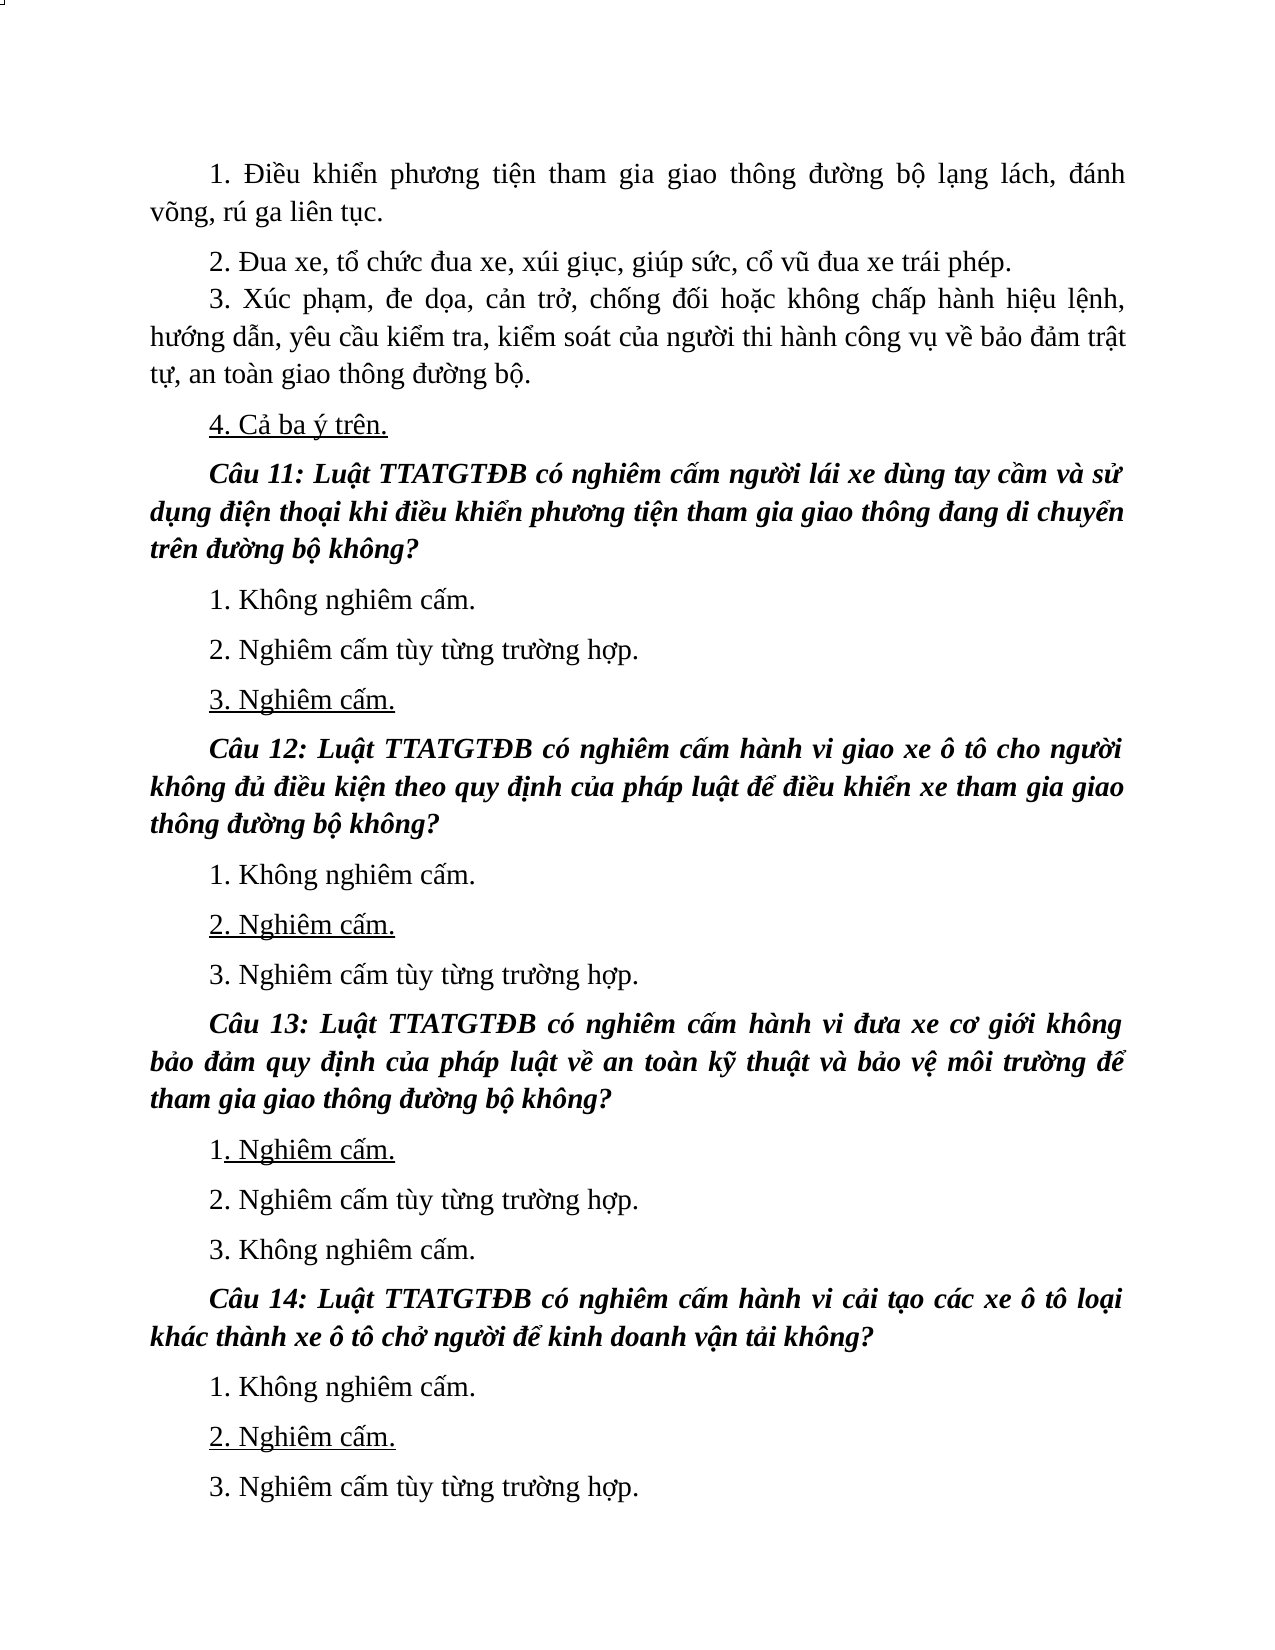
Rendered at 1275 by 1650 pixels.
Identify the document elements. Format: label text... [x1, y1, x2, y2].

text 1. Không nghiêm cấm. [209, 858, 1264, 891]
text Câu 12: Luật TTATGTĐB có nghiêm cấm hành vi giao xe ô tô cho người không đủ điều kiện theo quy định của pháp luật để điều khiển xe tham gia giao thông đường bộ không? [150, 729, 1264, 841]
text 1. Không nghiêm cấm. [209, 583, 1264, 616]
text 1. Điều khiển phương tiện tham gia giao thông đường bộ lạng lách, đánh võng, rú ga liên tục. [150, 154, 1129, 229]
text Câu 14: Luật TTATGTĐB có nghiêm cấm hành vi cải tạo các xe ô tô loại khác thành xe ô tô chở người để kinh doanh vận tải không? [150, 1279, 1129, 1354]
text 1. Nghiêm cấm. [209, 1133, 1264, 1166]
text 2. Nghiêm cấm. [209, 1420, 1264, 1454]
text 2. Nghiêm cấm tùy từng trường hợp. [209, 1183, 1264, 1216]
text 3. Không nghiêm cấm. [209, 1233, 1264, 1266]
text 4. Cả ba ý trên. [209, 408, 1264, 441]
text Câu 11: Luật TTATGTĐB có nghiêm cấm người lái xe dùng tay cầm và sử dụng điện thoại khi điều khiển phương tiện tham gia giao thông đang di chuyển trên đường bộ không? [150, 454, 1264, 566]
text 3. Nghiêm cấm tùy từng trường hợp. [209, 1470, 1264, 1503]
text 1. Không nghiêm cấm. [209, 1370, 1264, 1404]
text 2. Nghiêm cấm tùy từng trường hợp. [209, 633, 1264, 666]
text 2. Đua xe, tổ chức đua xe, xúi giục, giúp sức, cổ vũ đua xe trái phép. 3. Xúc phạm, đe dọa, cản trở, chống đối hoặc không chấp hành hiệu lệnh, hướng dẫn, yêu cầu kiểm tra, kiểm soát của người thi hành công vụ về bảo đảm trật tự, an toàn giao thông đường bộ. [150, 241, 1264, 391]
text 3. Nghiêm cấm. [209, 683, 1264, 716]
text Câu 13: Luật TTATGTĐB có nghiêm cấm hành vi đưa xe cơ giới không bảo đảm quy định của pháp luật về an toàn kỹ thuật và bảo vệ môi trường để tham gia giao thông đường bộ không? [150, 1004, 1264, 1116]
text 3. Nghiêm cấm tùy từng trường hợp. [209, 958, 1264, 991]
text 2. Nghiêm cấm. [209, 908, 1264, 941]
